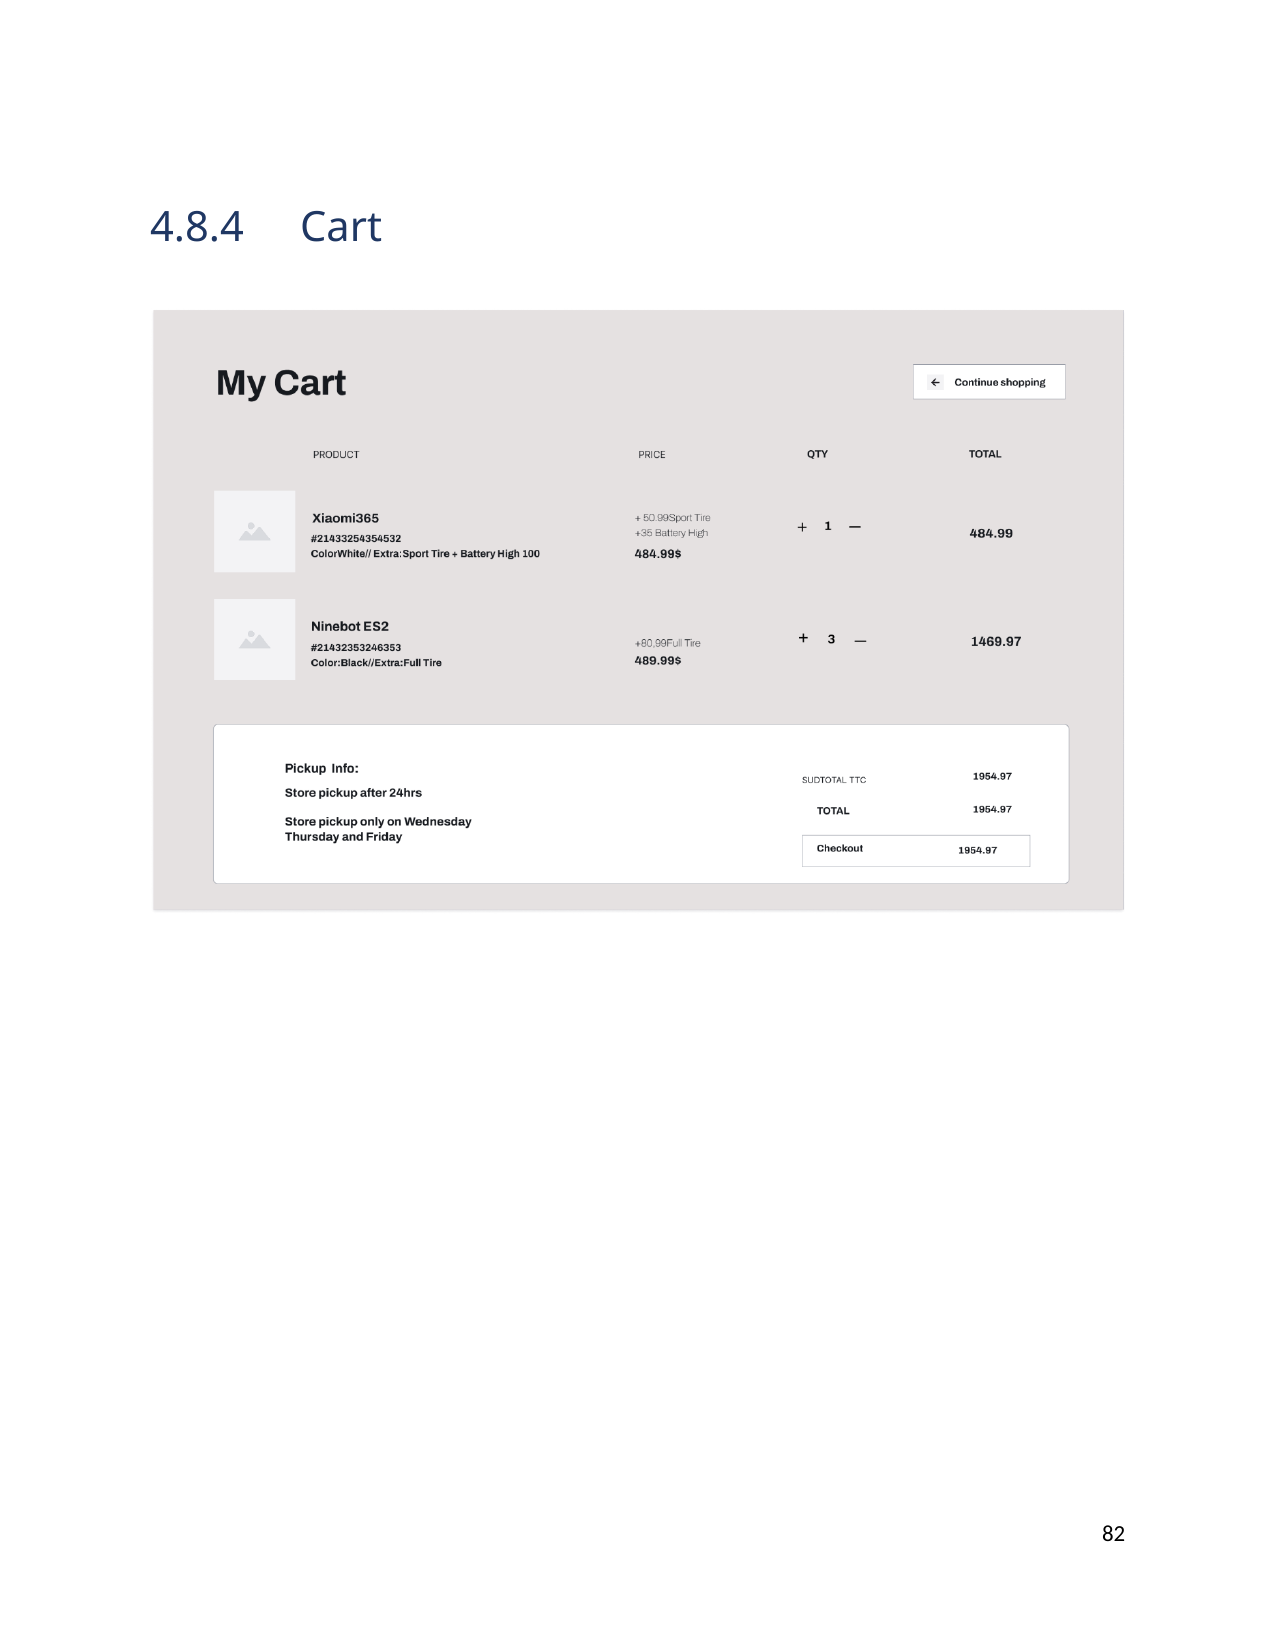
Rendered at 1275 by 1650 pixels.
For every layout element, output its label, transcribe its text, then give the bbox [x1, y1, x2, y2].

picture [150, 308, 1125, 914]
subtitle Cart [150, 197, 1125, 254]
